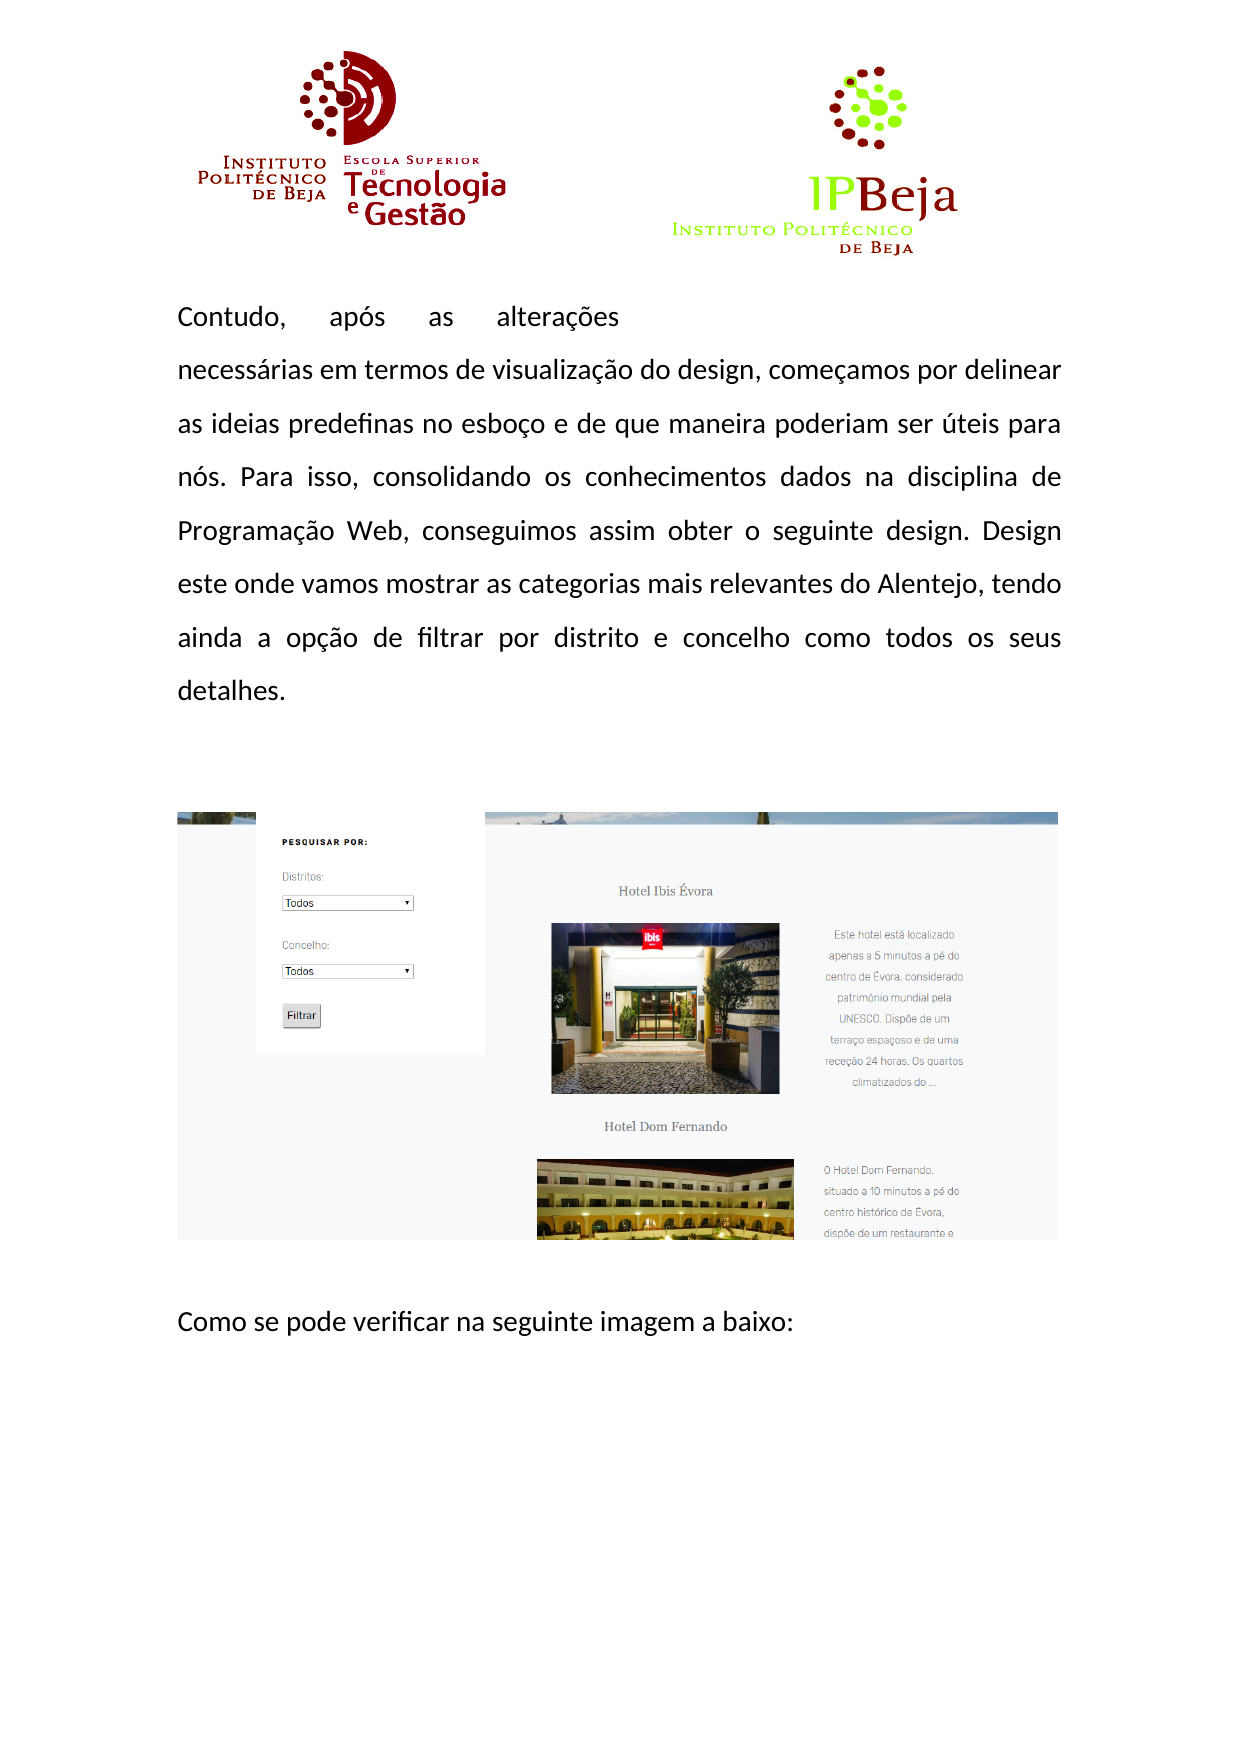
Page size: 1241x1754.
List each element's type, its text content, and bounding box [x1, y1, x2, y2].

picture [177, 26, 533, 242]
picture [638, 57, 998, 267]
text Como se pode verificar na seguinte imagem a baixo: [177, 1303, 1063, 1339]
picture [177, 812, 1058, 1241]
text Contudo, após as alterações necessárias em termos de visualização do design, começamos por delinear as ideias predefinas no esboço e de que maneira poderiam ser úteis para nós. Para isso, consolidando os conhecimentos dados na disciplina de Programação Web, conseguimos assim obter o seguinte design. Design este onde vamos mostrar as categorias mais relevantes do Alentejo, tendo ainda a opção de filtrar por distrito e concelho como todos os seus detalhes. [177, 298, 1063, 708]
